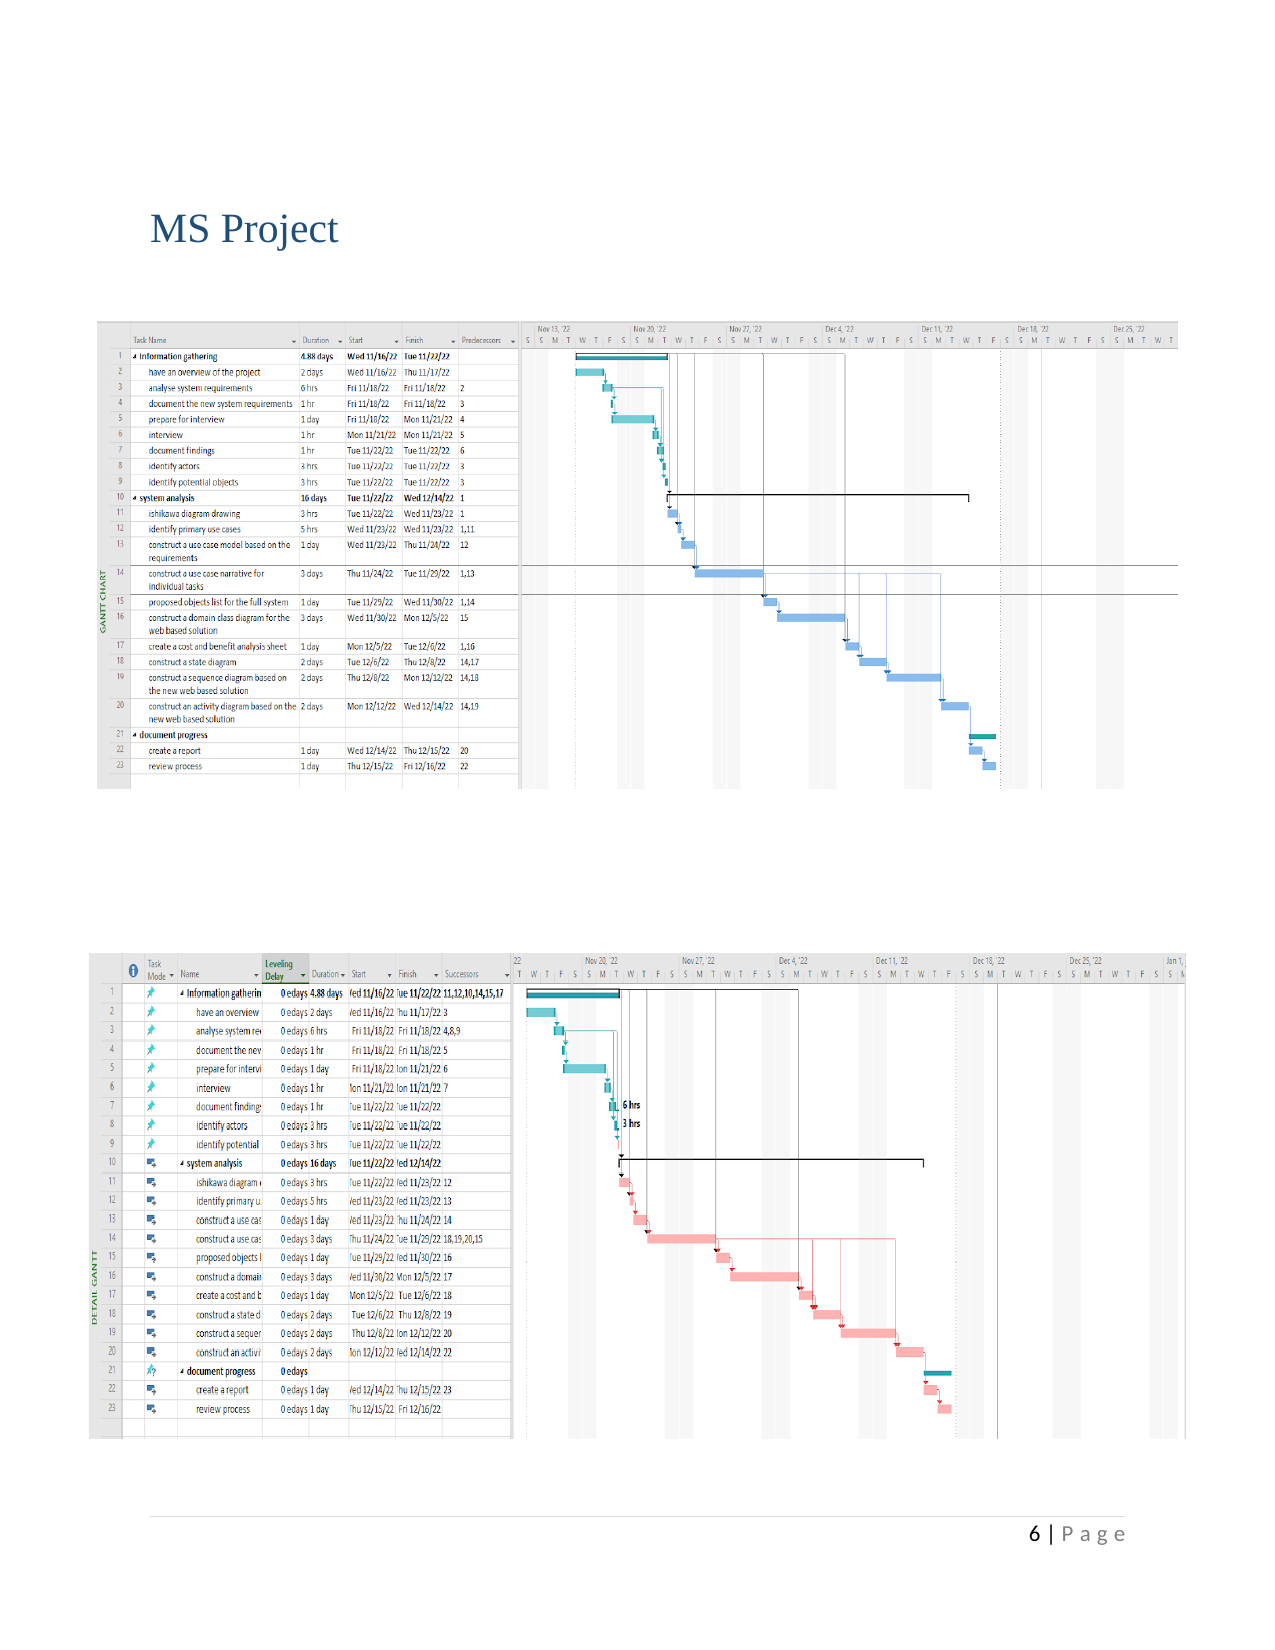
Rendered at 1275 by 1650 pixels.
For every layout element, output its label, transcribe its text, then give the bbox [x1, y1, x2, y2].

subtitle MS Project [150, 203, 1125, 251]
picture [97, 321, 1178, 789]
picture [88, 953, 1187, 1439]
